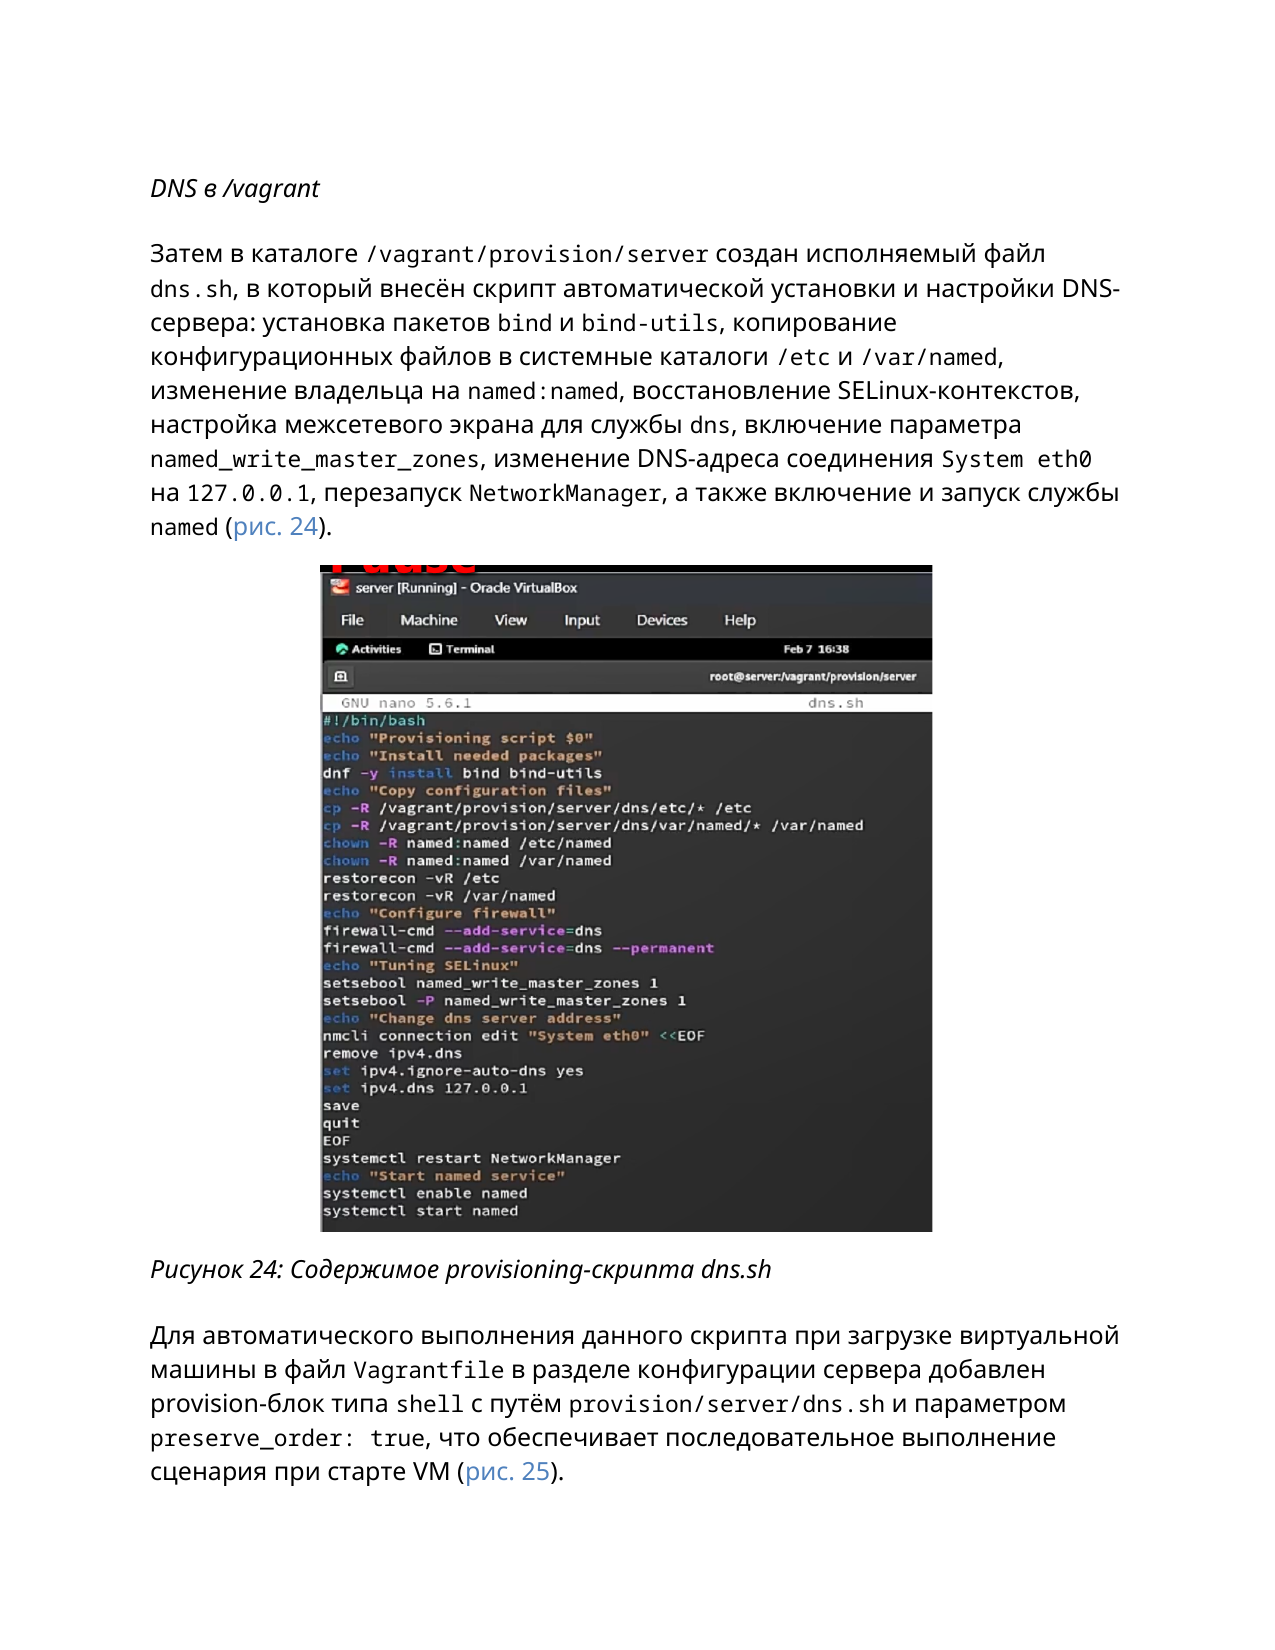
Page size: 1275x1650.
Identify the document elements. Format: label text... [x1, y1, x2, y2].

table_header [139, 150, 1114, 217]
picture [320, 565, 933, 1232]
text Для автоматического выполнения данного скрипта при загрузке виртуальной машины в файл Vagrantfile в разделе конфигурации сервера добавлен provision-блок типа shell с путём provision/server/dns.sh и параметром preserve_order: true, что обеспечивает последовательное выполнение сценария при старте VM (рис. 25). [150, 1317, 1125, 1488]
text Затем в каталоге /vagrant/provision/server создан исполняемый файл dns.sh, в который внесён скрипт автоматической установки и настройки DNS-сервера: установка пакетов bind и bind-utils, копирование конфигурационных файлов в системные каталоги /etc и /var/named, изменение владельца на named:named, восстановление SELinux-контекстов, настройка межсетевого экрана для службы dns, включение параметра named_write_master_zones, изменение DNS-адреса соединения System eth0 на 127.0.0.1, перезапуск NetworkManager, а также включение и запуск службы named (рис. 24). [150, 236, 1125, 543]
table_header Рисунок 24: Содержимое provisioning-скрипта dns.sh [139, 561, 1114, 1299]
